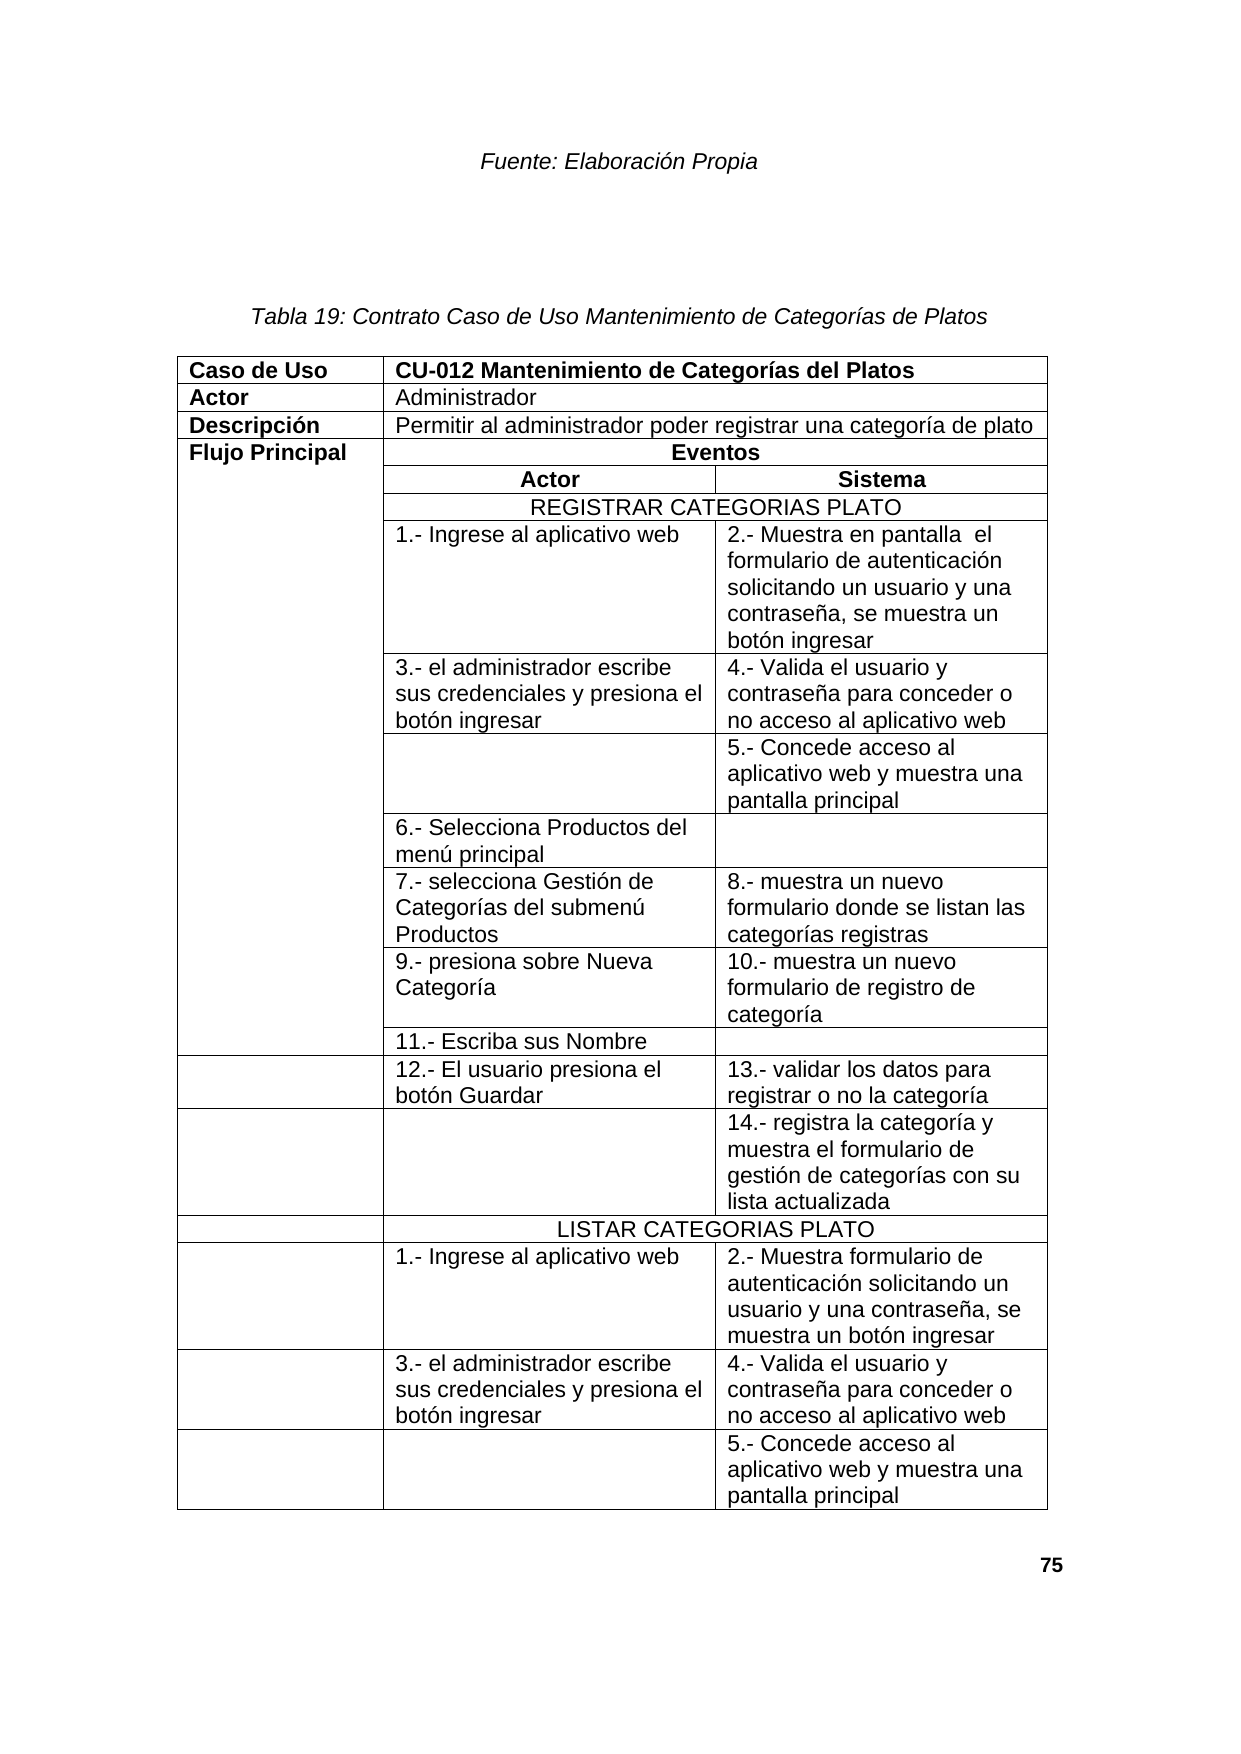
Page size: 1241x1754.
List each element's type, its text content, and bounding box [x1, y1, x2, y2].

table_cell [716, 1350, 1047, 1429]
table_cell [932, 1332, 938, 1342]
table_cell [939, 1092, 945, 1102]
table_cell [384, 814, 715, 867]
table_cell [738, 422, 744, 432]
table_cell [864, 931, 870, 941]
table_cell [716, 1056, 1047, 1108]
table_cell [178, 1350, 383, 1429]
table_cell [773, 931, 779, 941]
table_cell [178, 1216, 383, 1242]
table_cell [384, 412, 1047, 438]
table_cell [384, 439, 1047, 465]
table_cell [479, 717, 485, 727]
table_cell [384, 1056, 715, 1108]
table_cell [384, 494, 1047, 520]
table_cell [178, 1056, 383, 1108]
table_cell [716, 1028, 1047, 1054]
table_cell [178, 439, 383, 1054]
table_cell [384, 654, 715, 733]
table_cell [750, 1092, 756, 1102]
text Fuente: Elaboración Propia [177, 148, 1063, 174]
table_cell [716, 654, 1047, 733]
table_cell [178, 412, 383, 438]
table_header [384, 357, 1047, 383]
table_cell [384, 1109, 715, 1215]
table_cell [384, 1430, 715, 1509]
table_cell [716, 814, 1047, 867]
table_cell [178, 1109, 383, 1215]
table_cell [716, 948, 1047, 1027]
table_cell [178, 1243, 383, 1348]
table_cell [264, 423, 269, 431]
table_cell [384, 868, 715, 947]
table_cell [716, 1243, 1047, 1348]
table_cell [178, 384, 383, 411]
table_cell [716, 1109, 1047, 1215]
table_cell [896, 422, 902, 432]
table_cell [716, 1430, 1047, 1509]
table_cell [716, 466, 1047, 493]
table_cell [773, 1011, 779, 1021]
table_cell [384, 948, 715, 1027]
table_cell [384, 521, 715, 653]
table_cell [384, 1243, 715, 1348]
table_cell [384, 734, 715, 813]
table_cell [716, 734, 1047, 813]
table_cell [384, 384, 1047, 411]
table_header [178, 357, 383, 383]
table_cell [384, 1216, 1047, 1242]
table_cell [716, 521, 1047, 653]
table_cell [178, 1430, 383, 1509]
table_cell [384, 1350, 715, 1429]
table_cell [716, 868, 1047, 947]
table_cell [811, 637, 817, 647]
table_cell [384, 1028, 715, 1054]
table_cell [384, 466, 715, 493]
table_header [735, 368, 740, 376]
text Tabla 19: Contrato Caso de Uso Mantenimiento de Categorías de Platos [177, 303, 1063, 329]
